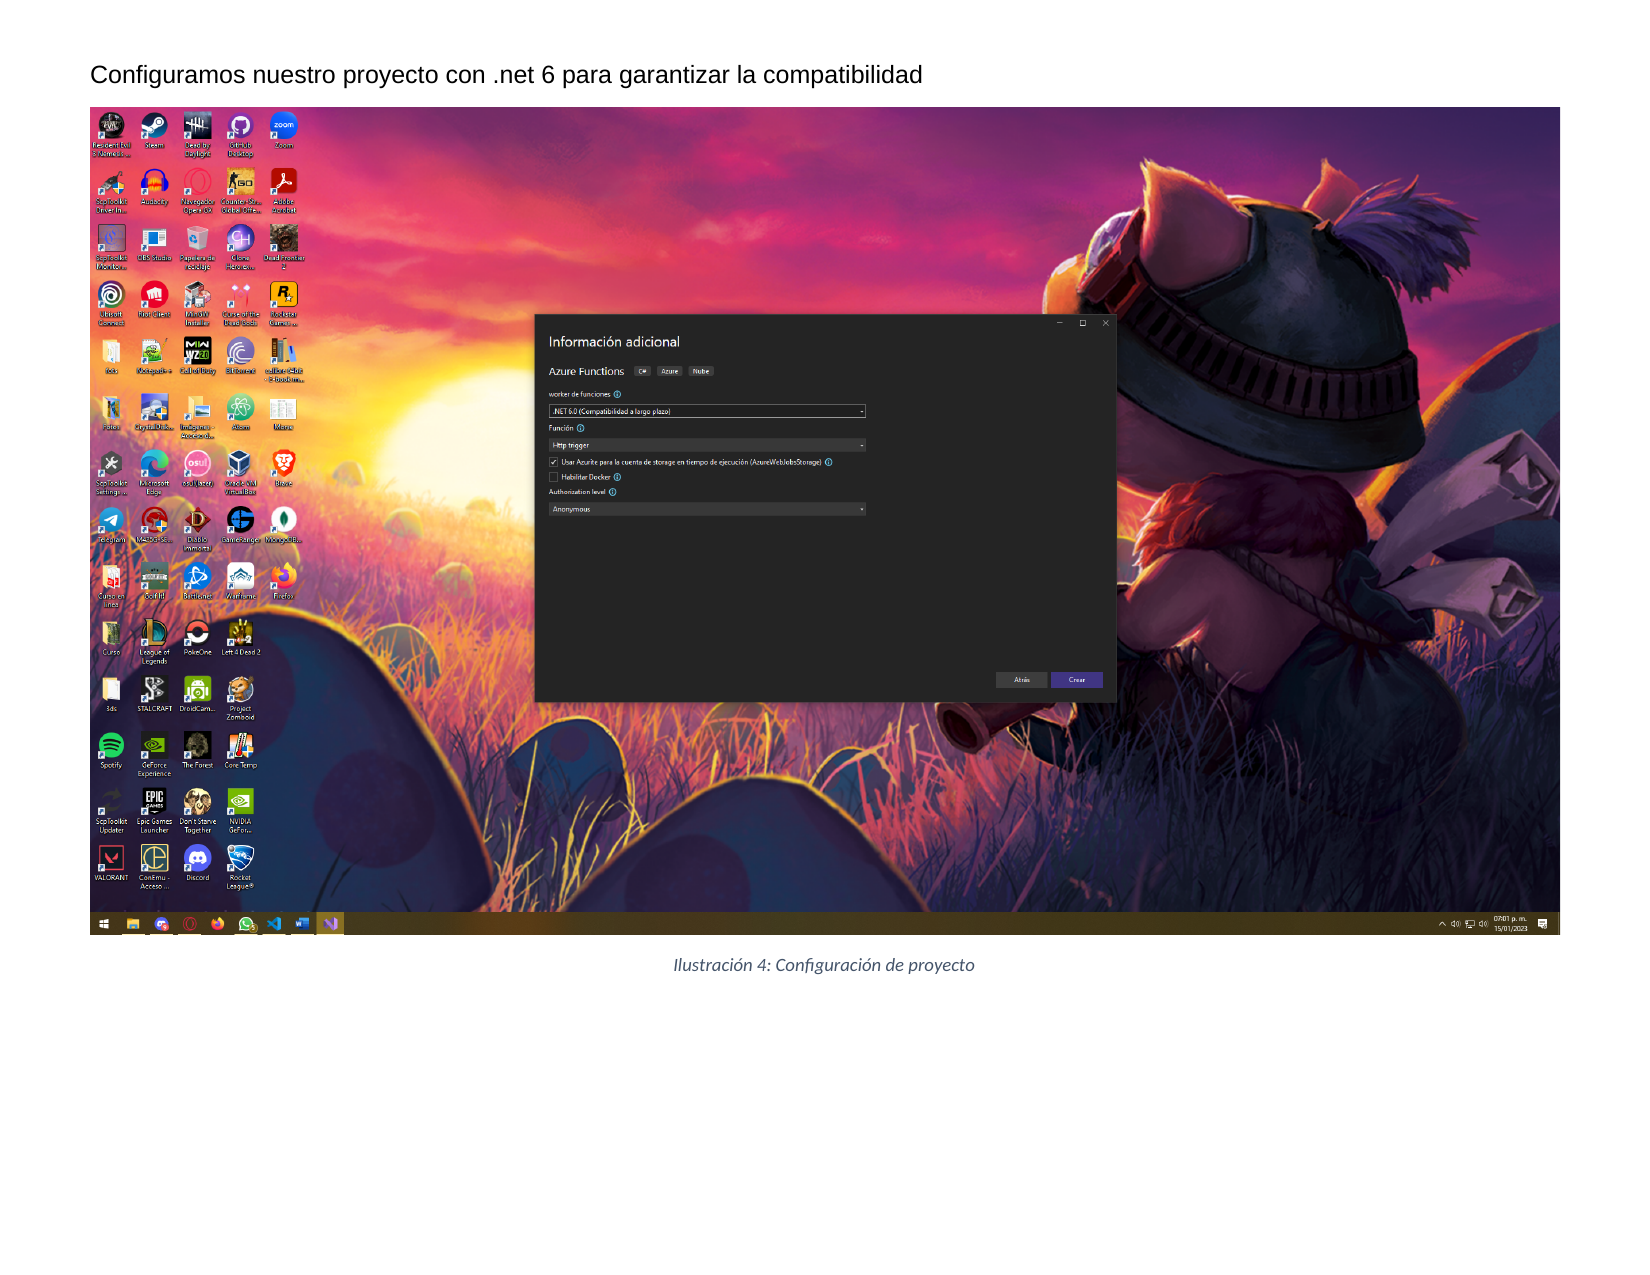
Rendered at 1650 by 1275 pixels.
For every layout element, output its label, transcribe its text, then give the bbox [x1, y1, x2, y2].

picture [90, 107, 1561, 935]
text Ilustración 4: Configuración de proyecto [90, 953, 1560, 976]
text Configuramos nuestro proyecto con .net 6 para garantizar la compatibilidad [90, 60, 1560, 89]
